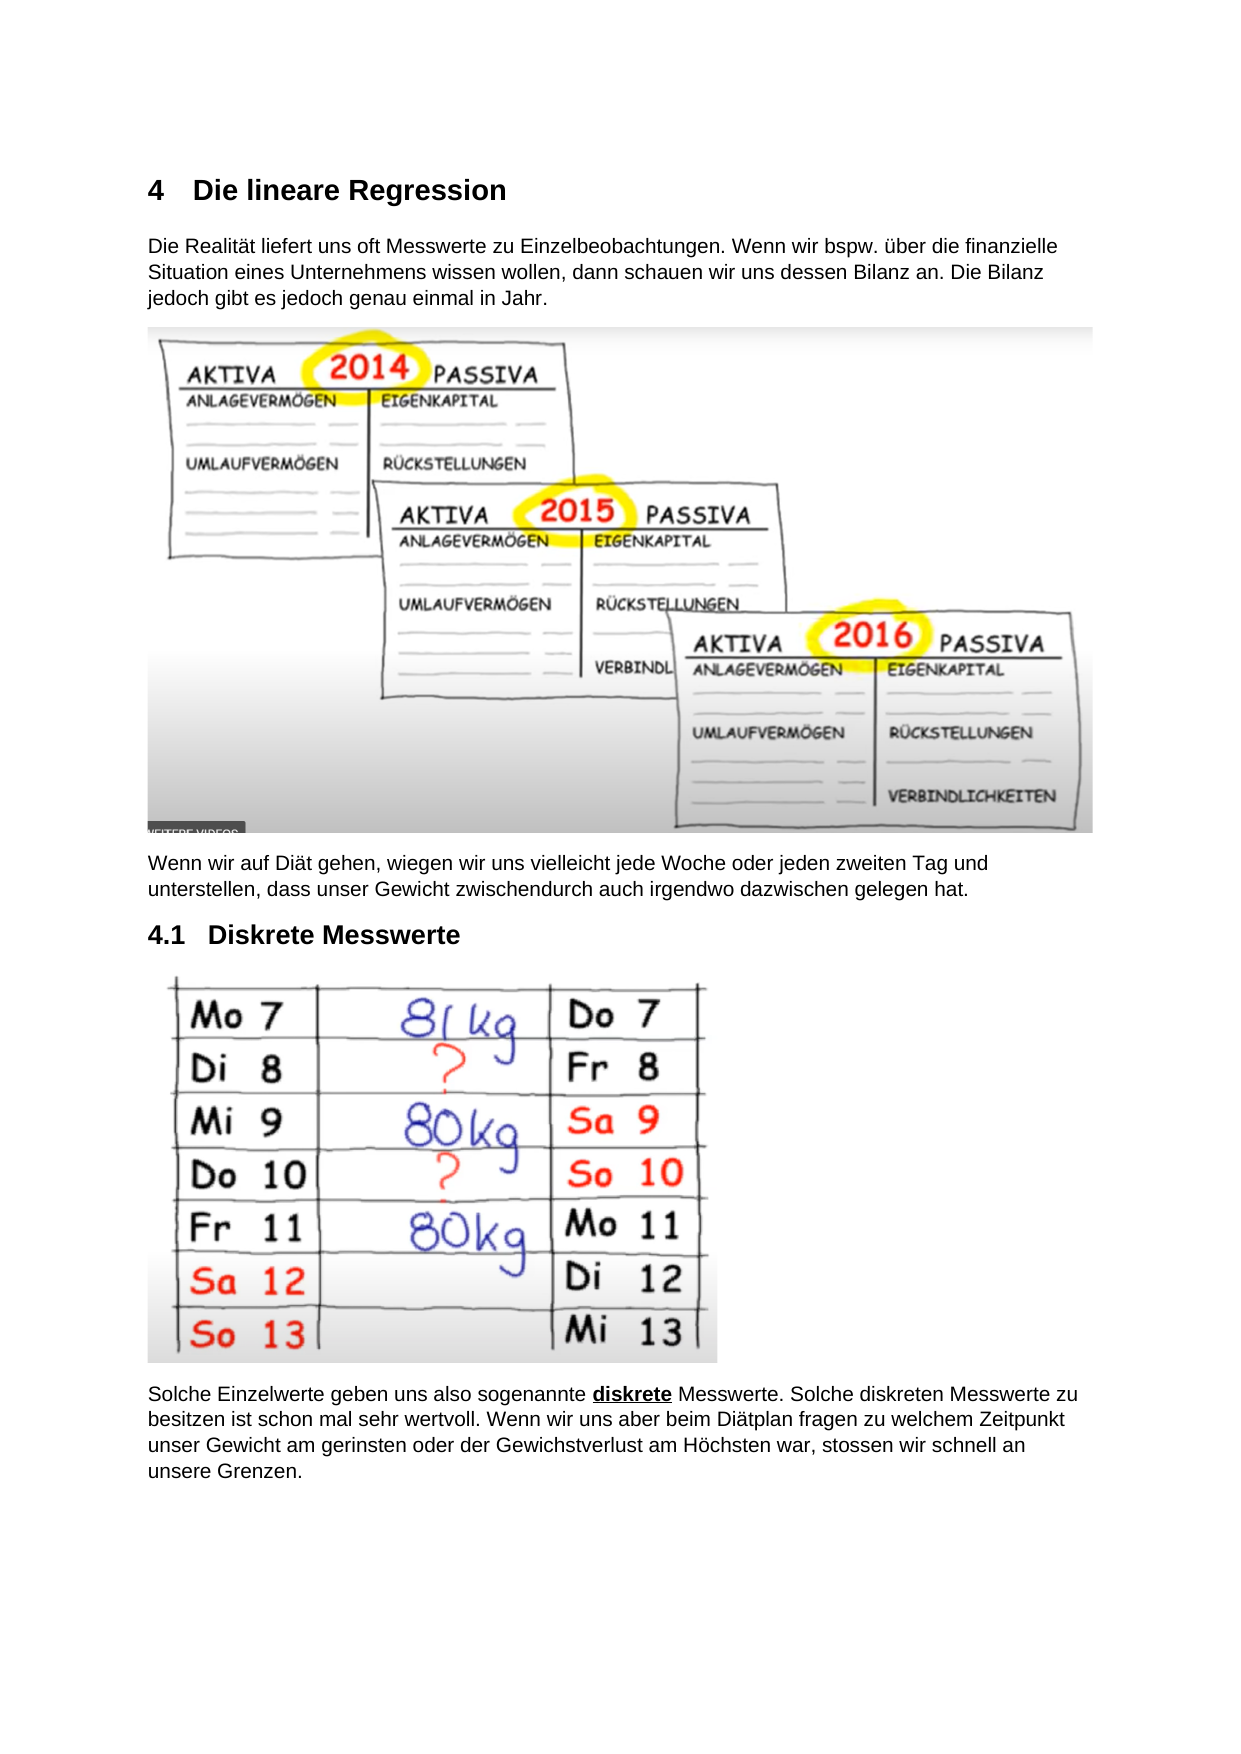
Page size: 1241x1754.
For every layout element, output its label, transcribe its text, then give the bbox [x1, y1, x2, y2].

subtitle Diskrete Messwerte [148, 919, 1093, 951]
text Solche Einzelwerte geben uns also sogenannte diskrete Messwerte. Solche diskreten Messwerte zu besitzen ist schon mal sehr wertvoll. Wenn wir uns aber beim Diätplan fragen zu welchem Zeitpunkt unser Gewicht am gerinsten oder der Gewichstverlust am Höchsten war, stossen wir schnell an unsere Grenzen. [148, 1381, 1093, 1483]
subtitle Die lineare Regression [148, 173, 1093, 206]
picture [147, 327, 1093, 833]
picture [147, 965, 718, 1363]
text Die Realität liefert uns oft Messwerte zu Einzelbeobachtungen. Wenn wir bspw. über die finanzielle Situation eines Unternehmens wissen wollen, dann schauen wir uns dessen Bilanz an. Die Bilanz jedoch gibt es jedoch genau einmal in Jahr. [148, 234, 1093, 309]
text Wenn wir auf Diät gehen, wiegen wir uns vielleicht jede Woche oder jeden zweiten Tag und unterstellen, dass unser Gewicht zwischendurch auch irgendwo dazwischen gelegen hat. [148, 851, 1093, 901]
